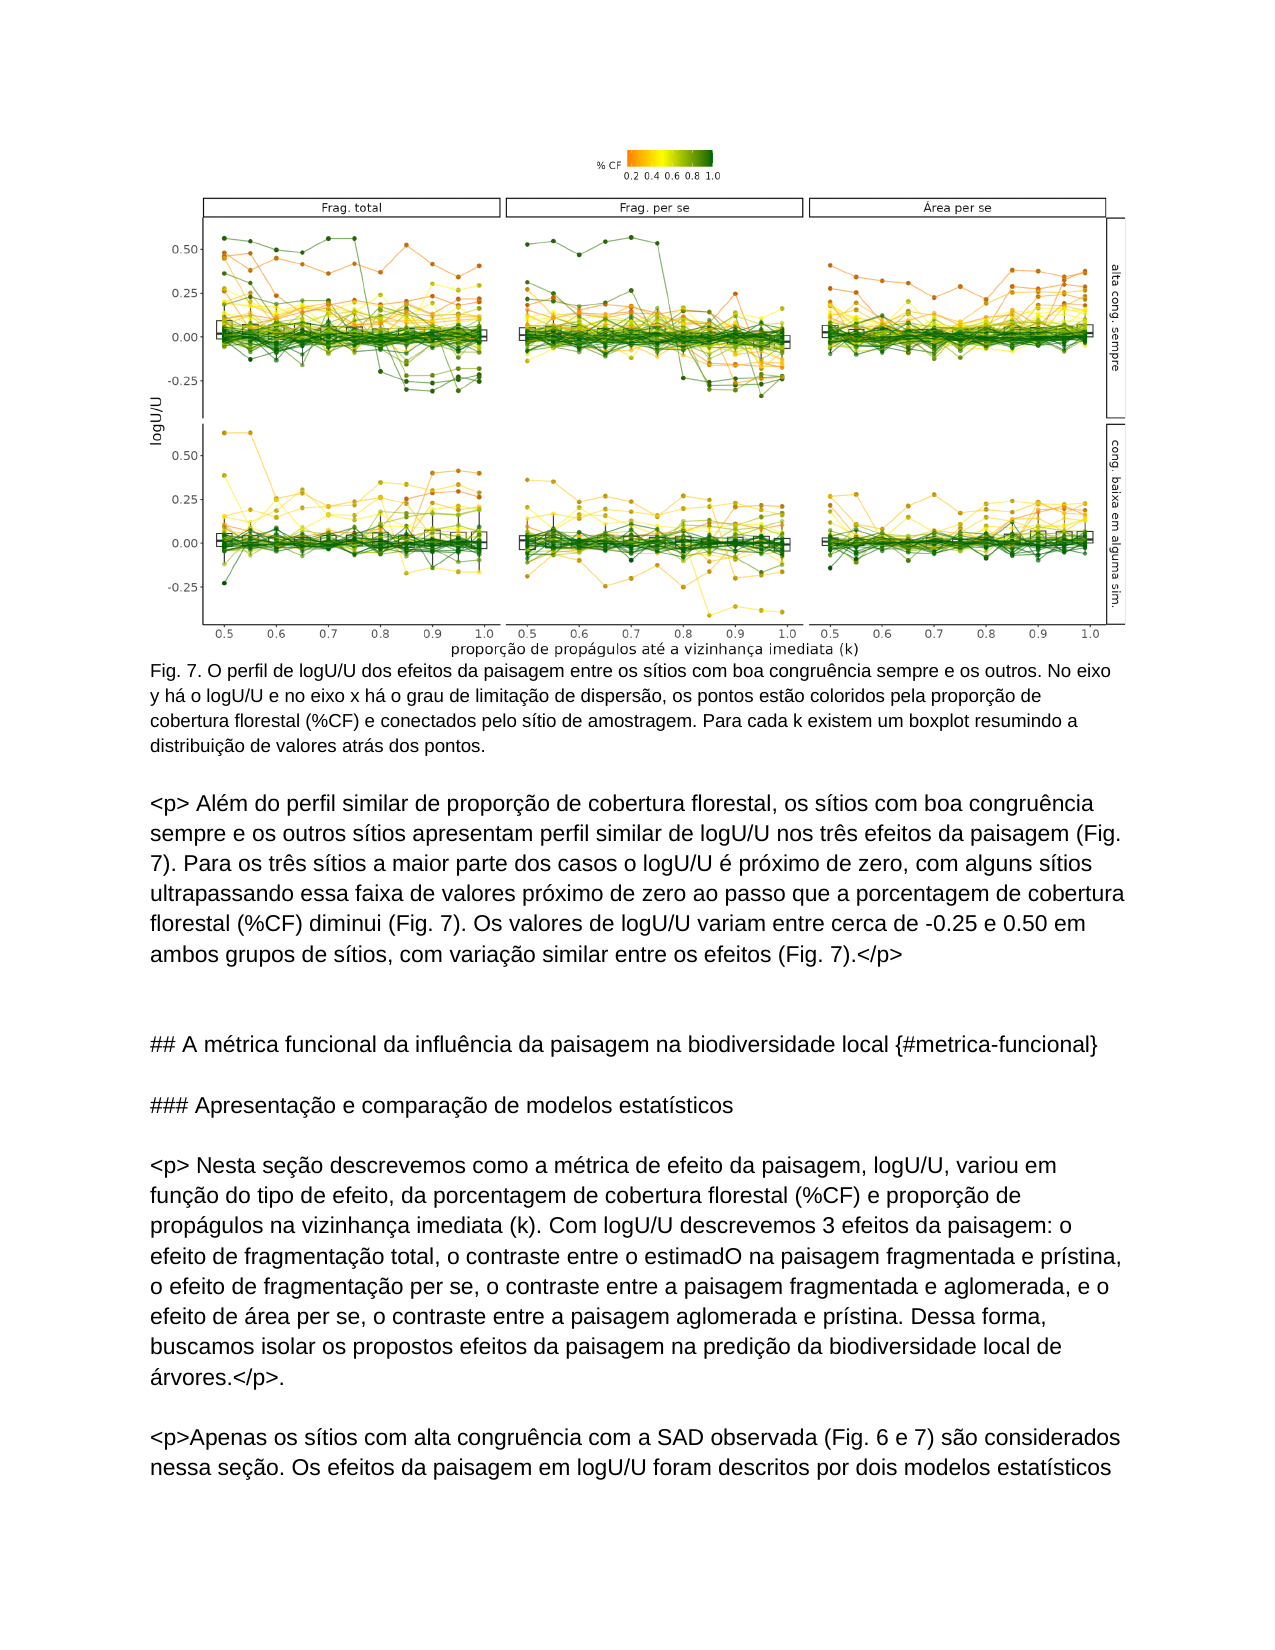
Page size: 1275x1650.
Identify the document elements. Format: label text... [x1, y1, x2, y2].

text Fig. 7. O perfil de logU/U dos efeitos da paisagem entre os sítios com boa congruência sempre e os outros. No eixo y há o logU/U e no eixo x há o grau de limitação de dispersão, os pontos estão coloridos pela proporção de cobertura florestal (%CF) e conectados pelo sítio de amostragem. Para cada k existem um boxplot resumindo a distribuição de valores atrás dos pontos. [150, 660, 1125, 756]
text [150, 1424, 1125, 1480]
picture [150, 150, 1125, 657]
text <p> Além do perfil similar de proporção de cobertura florestal, os sítios com boa congruência sempre e os outros sítios apresentam perfil similar de logU/U nos três efeitos da paisagem (Fig. 7). Para os três sítios a maior parte dos casos o logU/U é próximo de zero, com alguns sítios ultrapassando essa faixa de valores próximo de zero ao passo que a porcentagem de cobertura florestal (%CF) diminui (Fig. 7). Os valores de logU/U variam entre cerca de -0.25 e 0.50 em ambos grupos de sítios, com variação similar entre os efeitos (Fig. 7).</p> [150, 789, 1125, 967]
text <p> Nesta seção descrevemos como a métrica de efeito da paisagem, logU/U, variou em função do tipo de efeito, da porcentagem de cobertura florestal (%CF) e proporção de propágulos na vizinhança imediata (k). Com logU/U descrevemos 3 efeitos da paisagem: o efeito de fragmentação total, o contraste entre o estimadO na paisagem fragmentada e prístina, o efeito de fragmentação per se, o contraste entre a paisagem fragmentada e aglomerada, e o efeito de área per se, o contraste entre a paisagem aglomerada e prístina. Dessa forma, buscamos isolar os propostos efeitos da paisagem na predição da biodiversidade local de árvores.</p>. [150, 1152, 1125, 1390]
text ## A métrica funcional da influência da paisagem na biodiversidade local {#metrica-funcional} [150, 1031, 1125, 1057]
text ### Apresentação e comparação de modelos estatísticos [150, 1092, 1125, 1118]
